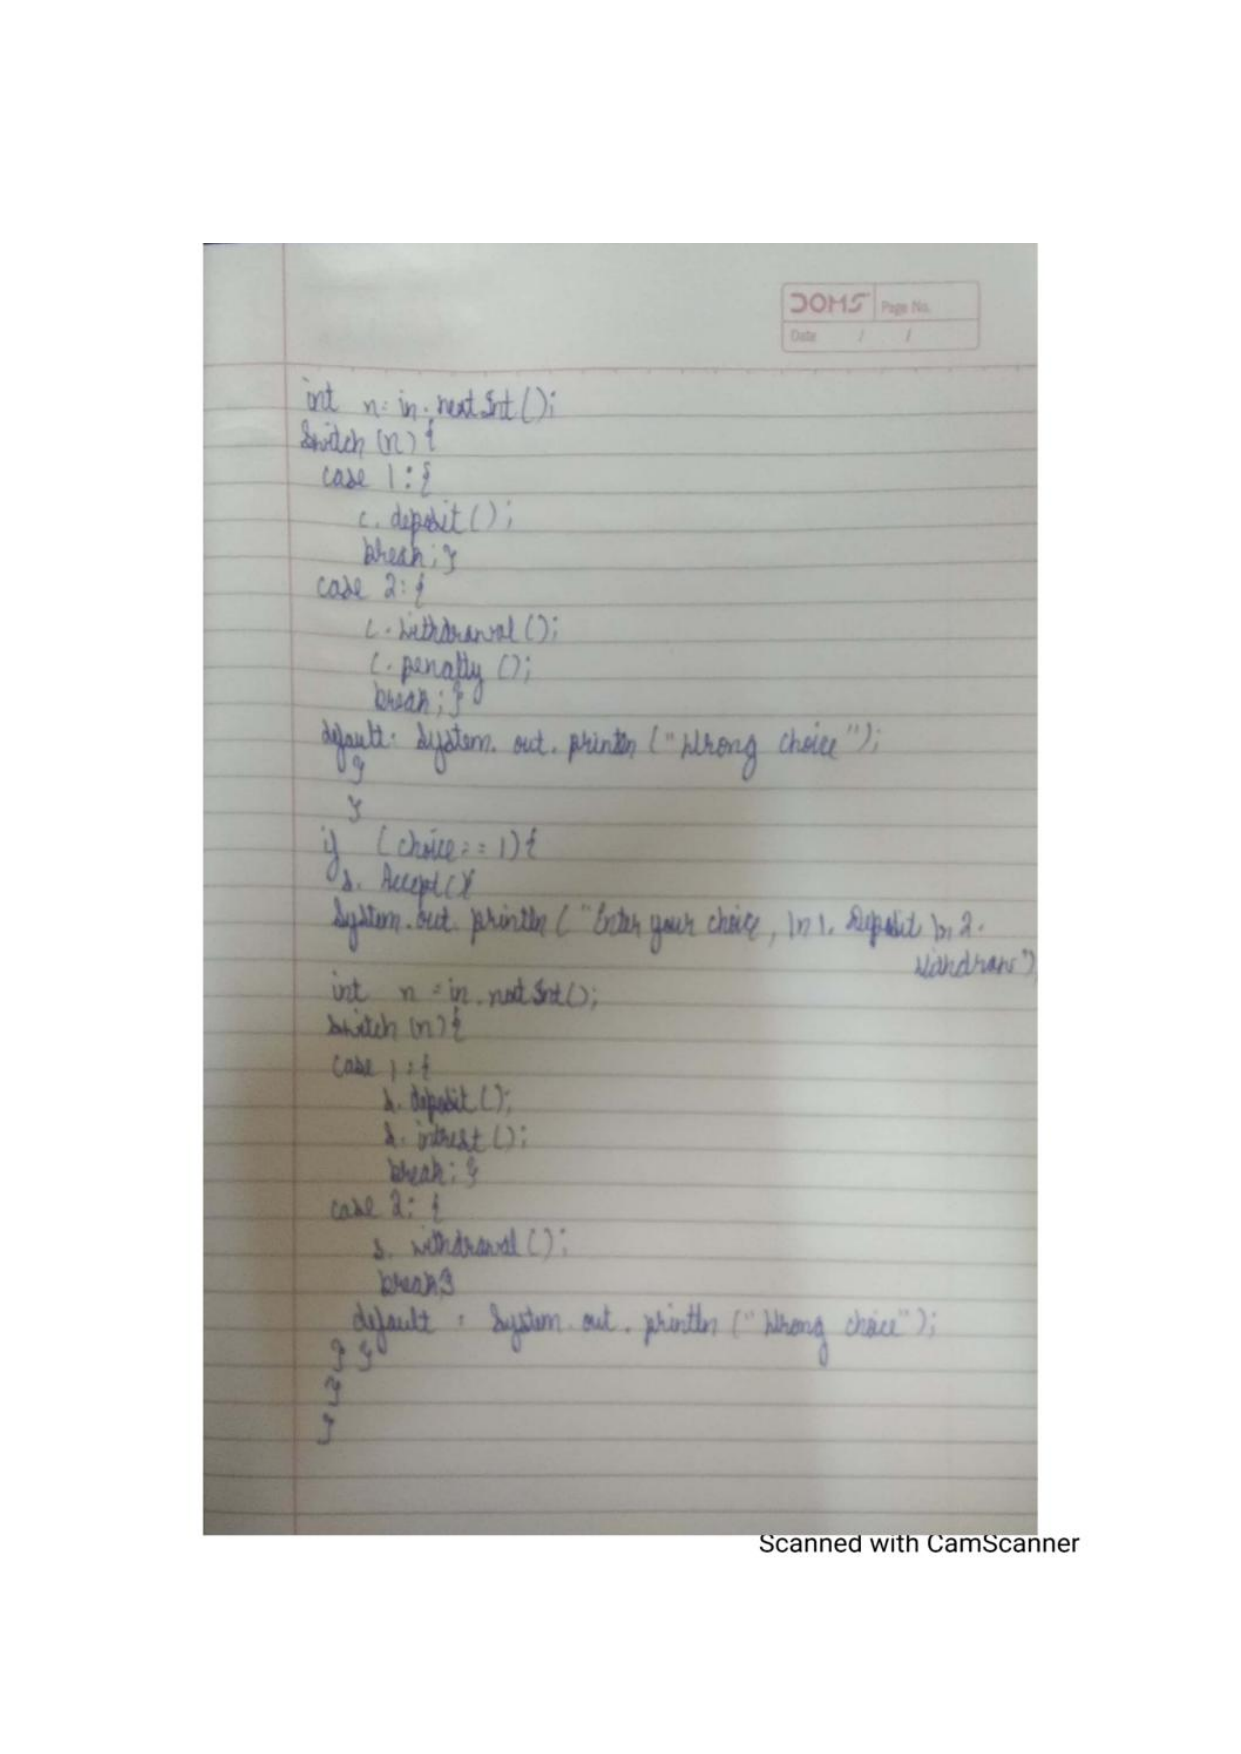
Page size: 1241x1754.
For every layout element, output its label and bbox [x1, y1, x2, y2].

picture [150, 243, 1091, 1575]
